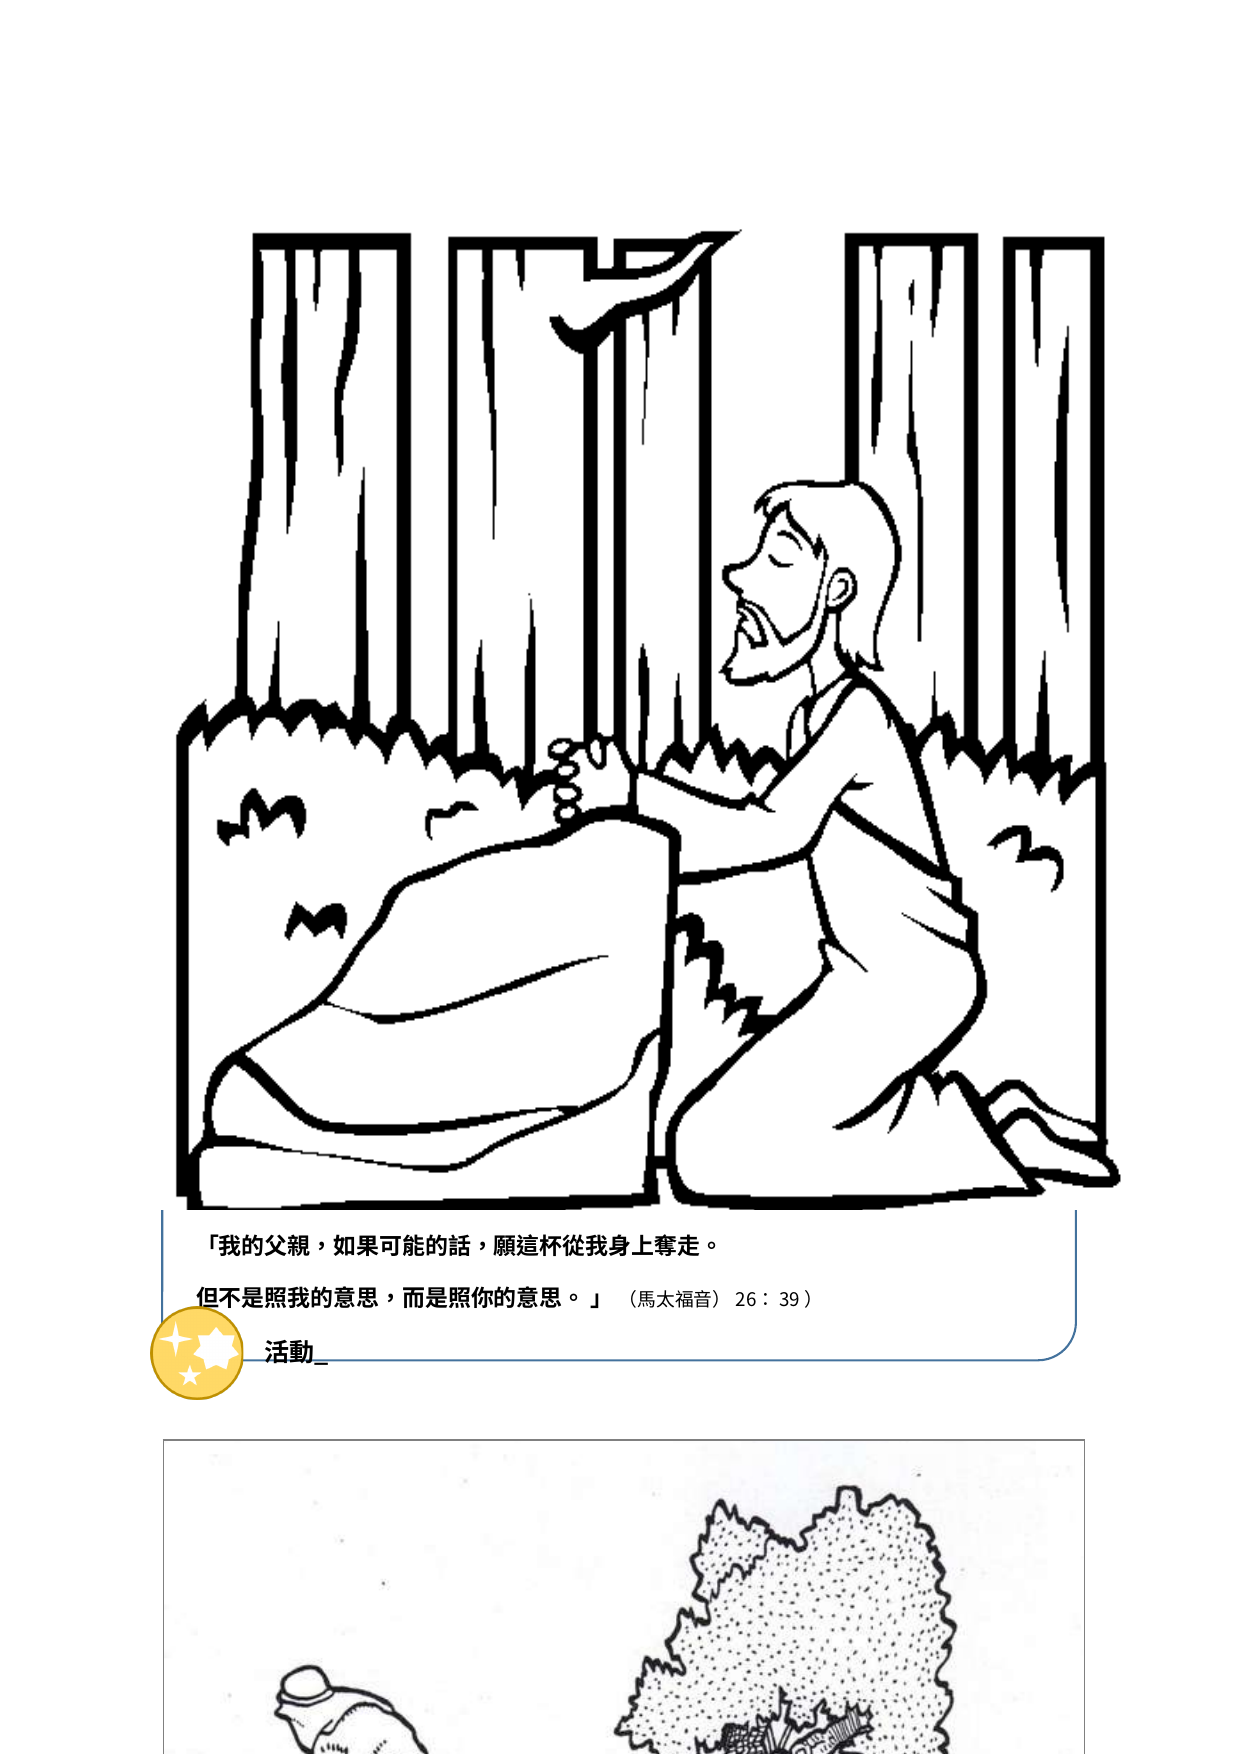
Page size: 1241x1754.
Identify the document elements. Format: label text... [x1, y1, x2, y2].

text 活動_ [244, 1333, 1090, 1369]
picture [150, 1306, 244, 1400]
picture [150, 202, 1135, 1210]
text 但不是照我的意思，而是照你的意思。 」 （馬太福音） 26： 39 ） [150, 1280, 1090, 1313]
text 「我的父親，如果可能的話，願這杯從我身上奪走。 [150, 1228, 1090, 1261]
picture [164, 1441, 1084, 1754]
